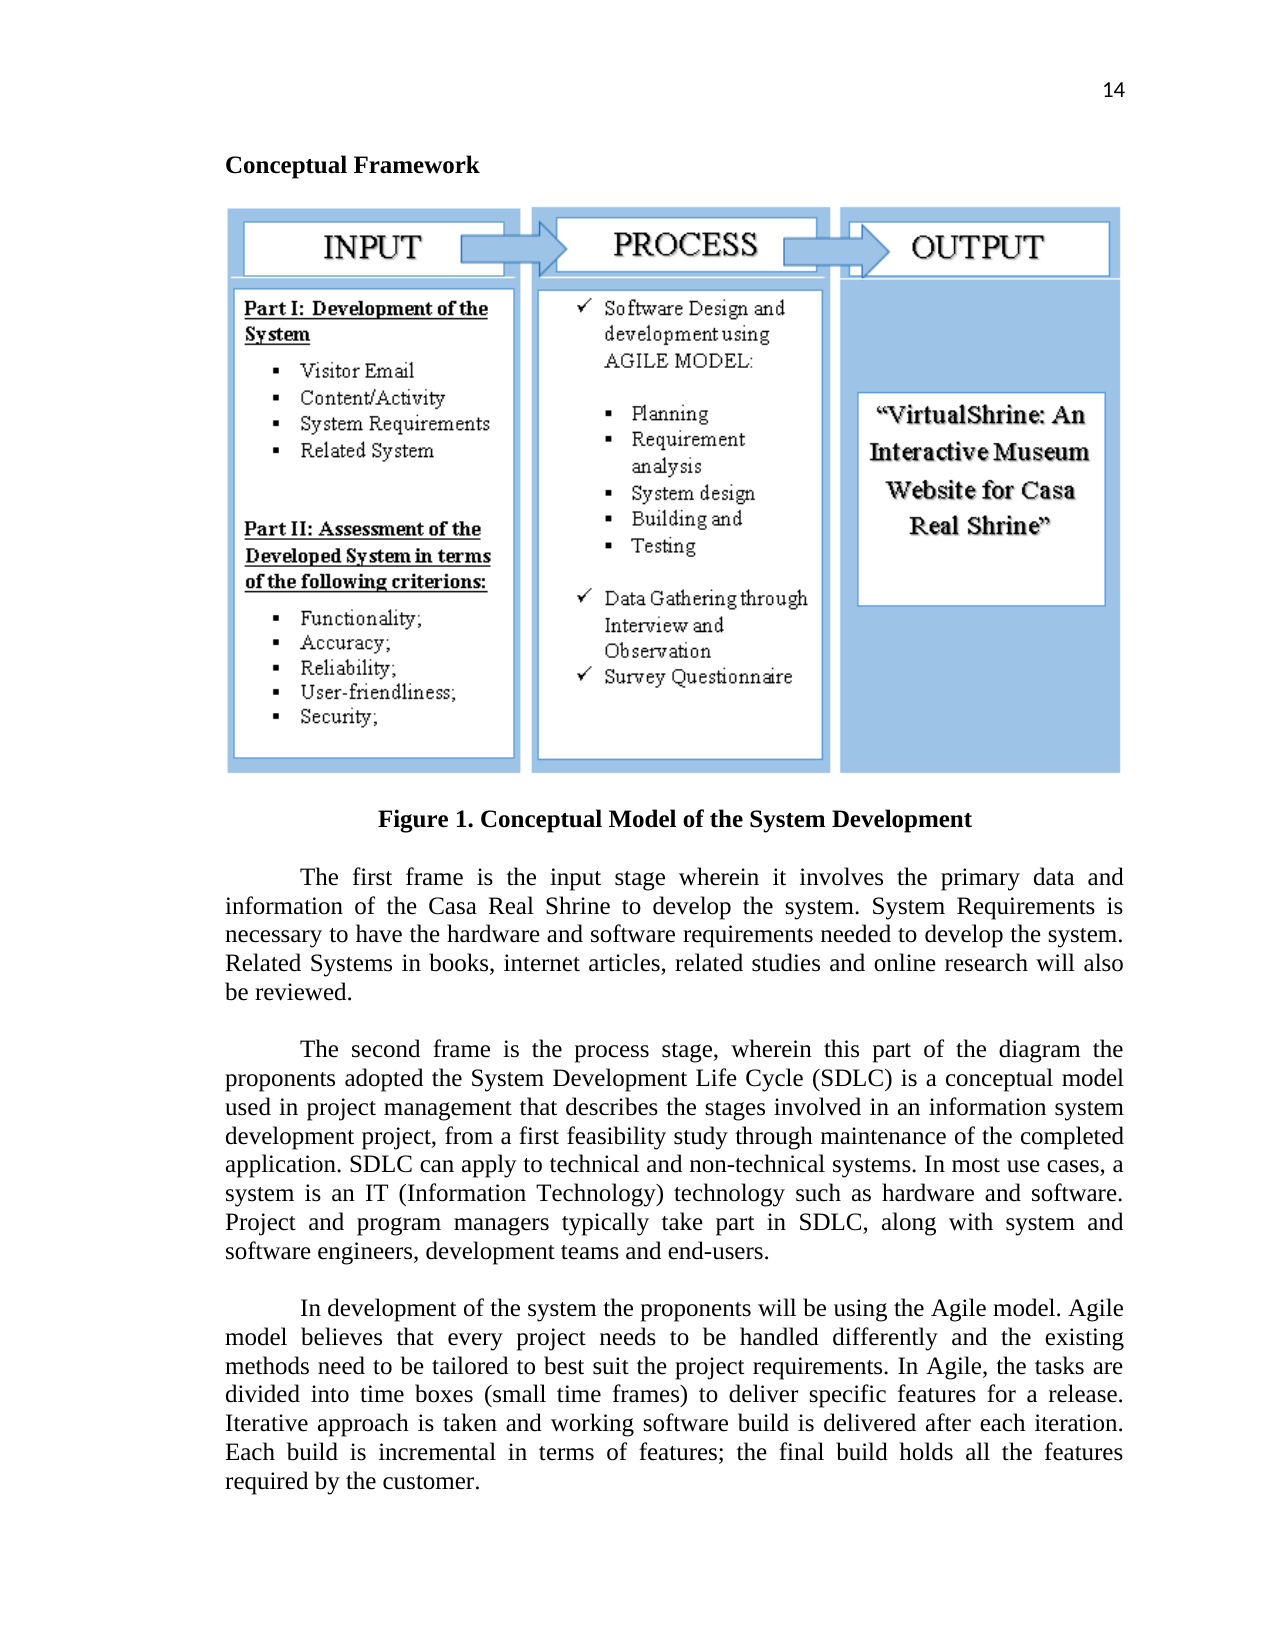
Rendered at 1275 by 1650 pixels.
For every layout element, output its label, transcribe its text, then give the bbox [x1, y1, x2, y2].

picture [225, 203, 1125, 776]
text Figure 1. Conceptual Model of the System Development [225, 804, 1125, 833]
text The first frame is the input stage wherein it involves the primary data and information of the Casa Real Shrine to develop the system. System Requirements is necessary to have the hardware and software requirements needed to develop the system. Related Systems in books, internet articles, related studies and online research will also be reviewed. [225, 862, 1125, 1006]
text The second frame is the process stage, wherein this part of the diagram the proponents adopted the System Development Life Cycle (SDLC) is a conceptual model used in project management that describes the stages involved in an information system development project, from a first feasibility study through maintenance of the completed application. SDLC can apply to technical and non-technical systems. In most use cases, a system is an IT (Information Technology) technology such as hardware and software. Project and program managers typically take part in SDLC, along with system and software engineers, development teams and end-users. [225, 1034, 1125, 1264]
text Conceptual Framework [225, 150, 1125, 179]
text In development of the system the proponents will be using the Agile model. Agile model believes that every project needs to be handled differently and the existing methods need to be tailored to best suit the project requirements. In Agile, the tasks are divided into time boxes (small time frames) to deliver specific features for a release. Iterative approach is taken and working software build is delivered after each iteration. Each build is incremental in terms of features; the final build holds all the features required by the customer. [225, 1293, 1125, 1494]
